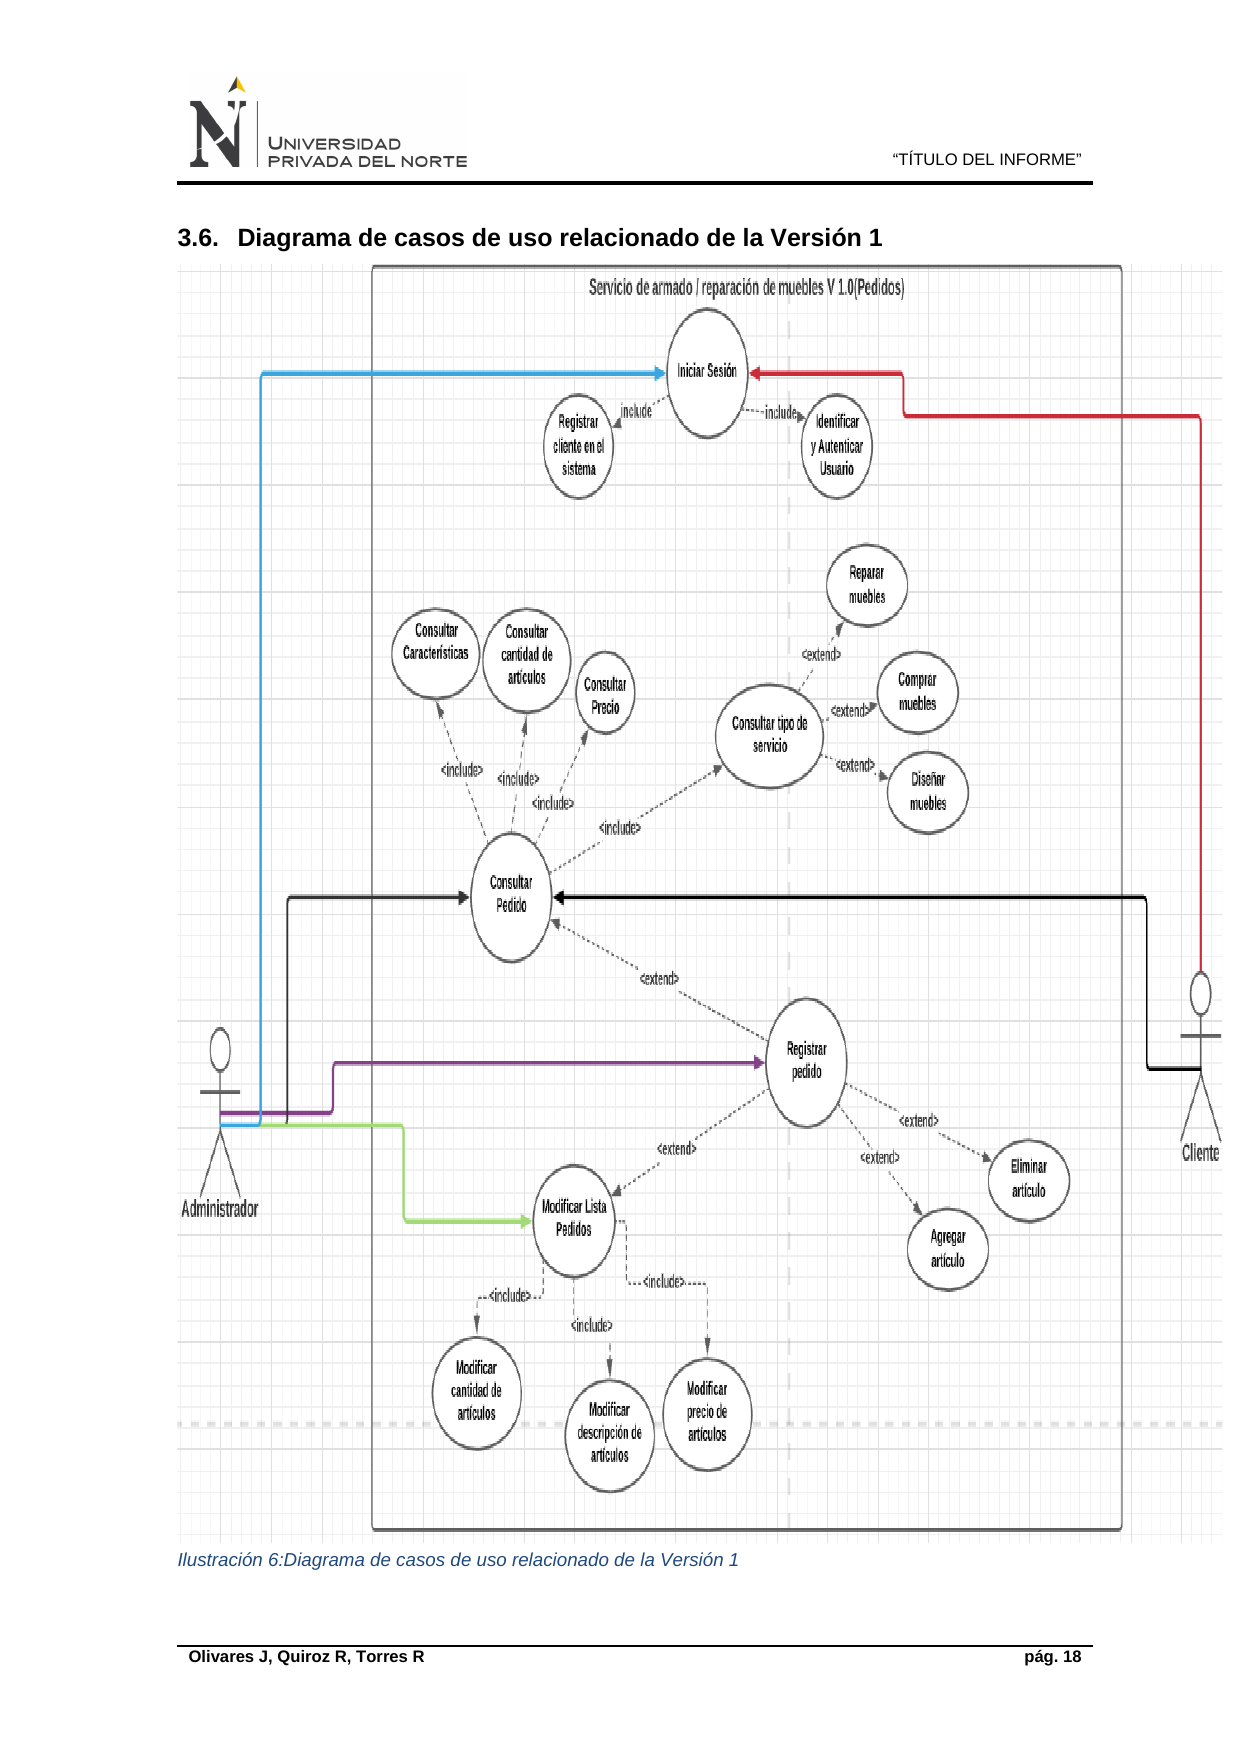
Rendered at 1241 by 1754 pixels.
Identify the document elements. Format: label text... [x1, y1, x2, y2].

picture [177, 264, 1223, 1543]
picture [188, 73, 469, 169]
text Ilustración 6:Diagrama de casos de uso relacionado de la Versión 1 [177, 1548, 1092, 1570]
subtitle Diagrama de casos de uso relacionado de la Versión 1 [177, 223, 1092, 252]
